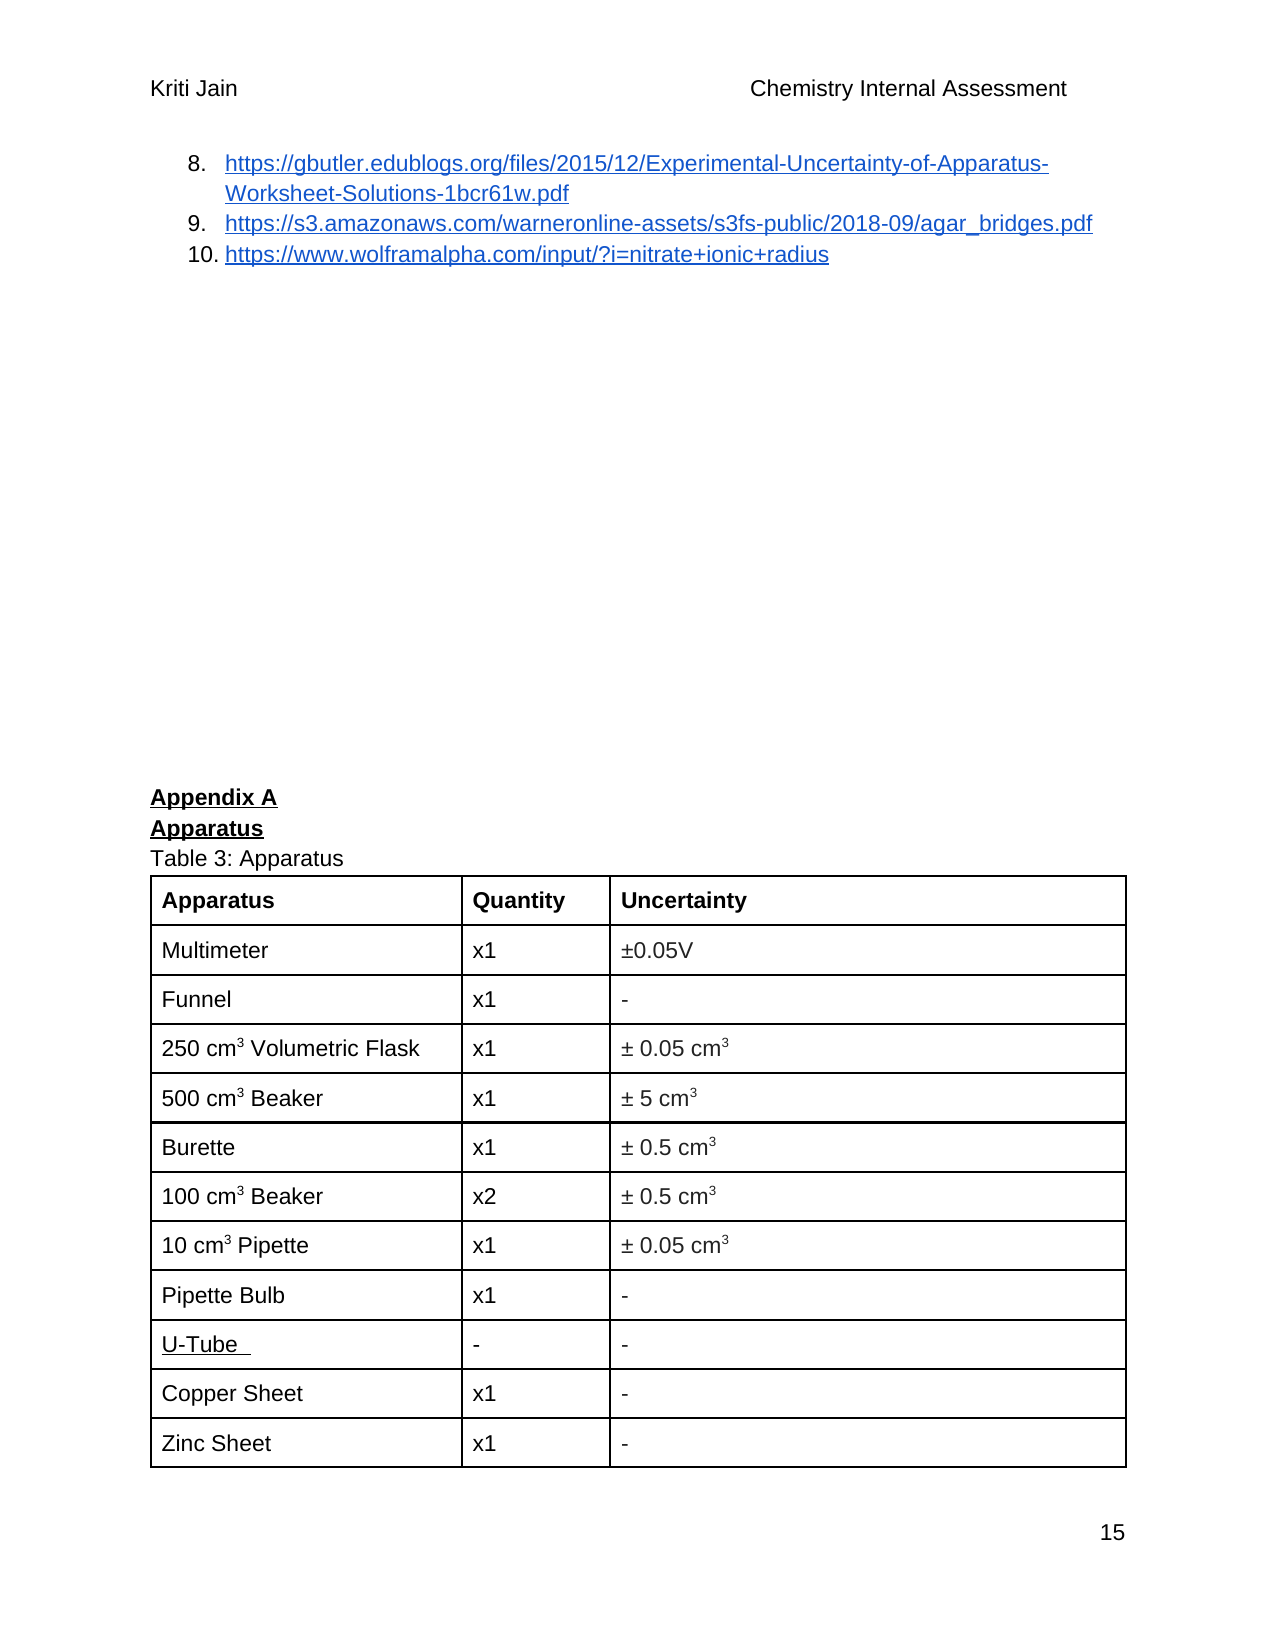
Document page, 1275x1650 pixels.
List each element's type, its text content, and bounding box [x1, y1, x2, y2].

table_cell ± 5 cm3 [611, 1074, 1125, 1121]
table_cell - [611, 1321, 1125, 1368]
table_cell ± 0.05 cm3 [611, 1222, 1125, 1269]
table_cell - [611, 1370, 1125, 1417]
table_cell х1 [463, 1271, 609, 1318]
table_cell 10 cm3 Pipette [152, 1222, 461, 1269]
table_cell х1 [463, 926, 609, 973]
table_cell - [611, 1271, 1125, 1318]
table_cell ± 0.5 cm3 [611, 1124, 1125, 1171]
list https://gbutler.edublogs.org/files/2015/12/Experimental-Uncertainty-of-Apparatus-Worksheet-Solutions-1bcr61w.pdf [187, 150, 1125, 207]
text Apparatus [150, 814, 1125, 841]
table_cell - [611, 1419, 1125, 1466]
table_cell 500 cm3 Beaker [152, 1074, 461, 1121]
table_cell - [463, 1321, 609, 1368]
table_cell х1 [463, 976, 609, 1023]
table_cell ±0.05V [611, 926, 1125, 973]
table_header Uncertainty [611, 877, 1125, 924]
table_header Quantity [463, 877, 609, 924]
table_cell Multimeter [152, 926, 461, 973]
table_cell U-Tube [152, 1321, 461, 1368]
table_cell - [611, 976, 1125, 1023]
text Appendix A [150, 784, 1125, 811]
text Table 3: Apparatus [150, 845, 1125, 871]
table_cell х2 [463, 1173, 609, 1220]
table_cell Copper Sheet [152, 1370, 461, 1417]
table_cell х1 [463, 1222, 609, 1269]
table_cell х1 [463, 1074, 609, 1121]
table_cell 100 cm3 Beaker [152, 1173, 461, 1220]
table_cell Burette [152, 1124, 461, 1171]
table_cell 250 cm3 Volumetric Flask [152, 1025, 461, 1072]
table_cell х1 [463, 1419, 609, 1466]
table_cell Zinc Sheet [152, 1419, 461, 1466]
list https://www.wolframalpha.com/input/?i=nitrate+ionic+radius [187, 241, 1125, 267]
table_cell Pipette Bulb [152, 1271, 461, 1318]
table_cell Funnel [152, 976, 461, 1023]
list https://s3.amazonaws.com/warneronline-assets/s3fs-public/2018-09/agar_bridges.pdf [187, 210, 1125, 237]
table_cell х1 [463, 1025, 609, 1072]
table_cell ± 0.5 cm3 [611, 1173, 1125, 1220]
table_cell х1 [463, 1370, 609, 1417]
table_header Apparatus [152, 877, 461, 924]
table_cell ± 0.05 cm3 [611, 1025, 1125, 1072]
table_cell х1 [463, 1124, 609, 1171]
